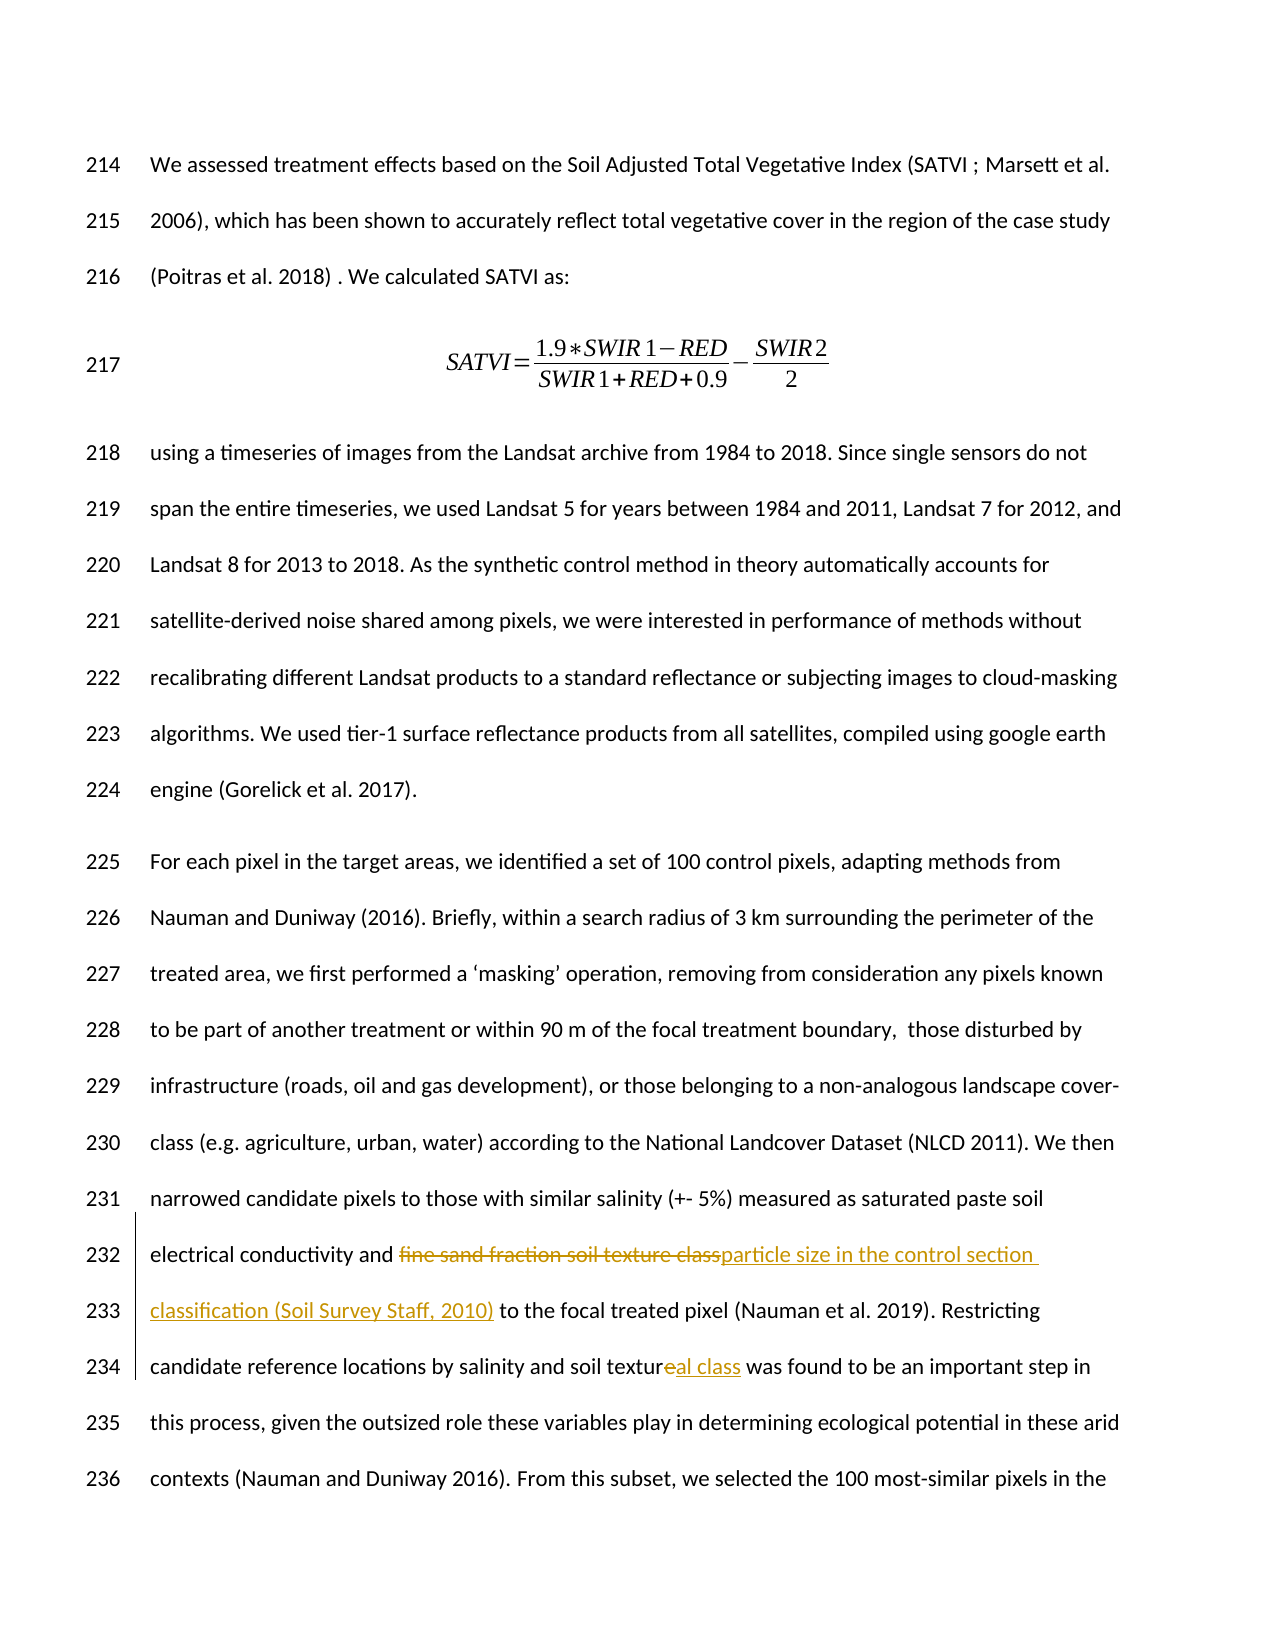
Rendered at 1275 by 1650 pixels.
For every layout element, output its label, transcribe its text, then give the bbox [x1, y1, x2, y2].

text using a timeseries of images from the Landsat archive from 1984 to 2018. Since single sensors do not span the entire timeseries, we used Landsat 5 for years between 1984 and 2011, Landsat 7 for 2012, and Landsat 8 for 2013 to 2018. As the synthetic control method in theory automatically accounts for satellite-derived noise shared among pixels, we were interested in performance of methods without recalibrating different Landsat products to a standard reflectance or subjecting images to cloud-masking algorithms. We used tier-1 surface reflectance products from all satellites, compiled using google earth engine (Gorelick et al. 2017). [150, 438, 1125, 803]
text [150, 847, 1125, 1492]
text We assessed treatment effects based on the Soil Adjusted Total Vegetative Index (SATVI ; Marsett et al. 2006), which has been shown to accurately reflect total vegetative cover in the region of the case study (Poitras et al. 2018) . We calculated SATVI as: [150, 150, 1125, 290]
